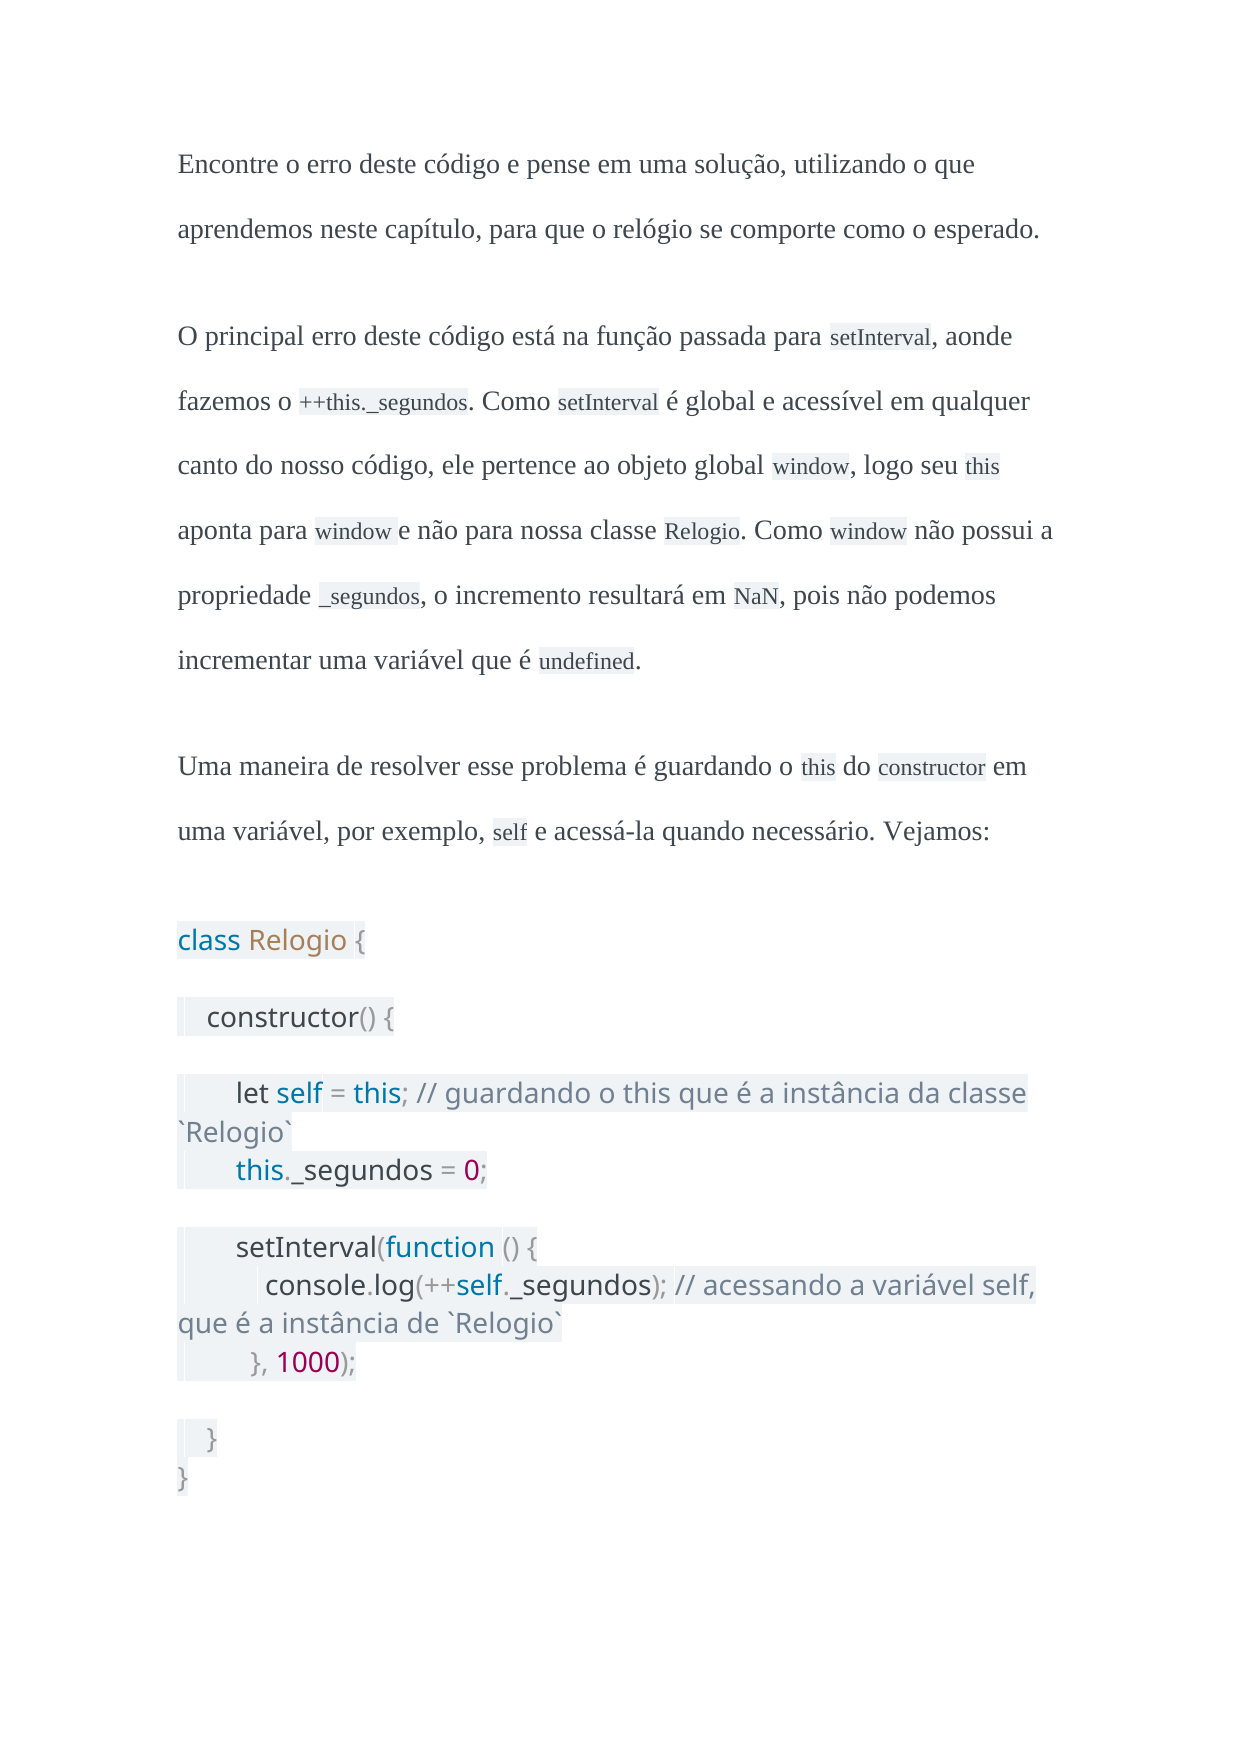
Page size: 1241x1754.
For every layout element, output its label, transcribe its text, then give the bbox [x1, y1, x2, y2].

text O principal erro deste código está na função passada para setInterval, aonde fazemos o ++this._segundos. Como setInterval é global e acessível em qualquer canto do nosso código, ele pertence ao objeto global window, logo seu this aponta para window e não para nossa classe Relogio. Como window não possui a propriedade _segundos, o incremento resultará em NaN, pois não podemos incrementar uma variável que é undefined. [177, 319, 1063, 675]
text Encontre o erro deste código e pense em uma solução, utilizando o que aprendemos neste capítulo, para que o relógio se comporte como o esperado. [177, 148, 1063, 245]
text Uma maneira de resolver esse problema é guardando o this do constructor em uma variável, por exemplo, self e acessá-la quando necessário. Vejamos: [177, 749, 1063, 846]
text class Relogio { constructor() { let self = this; // guardando o this que é a instância da classe `Relogio` this._segundos = 0; setInterval(function () { console.log(++self._segundos); // acessando a variável self, que é a instância de `Relogio` }, 1000); } } [177, 921, 1063, 1496]
